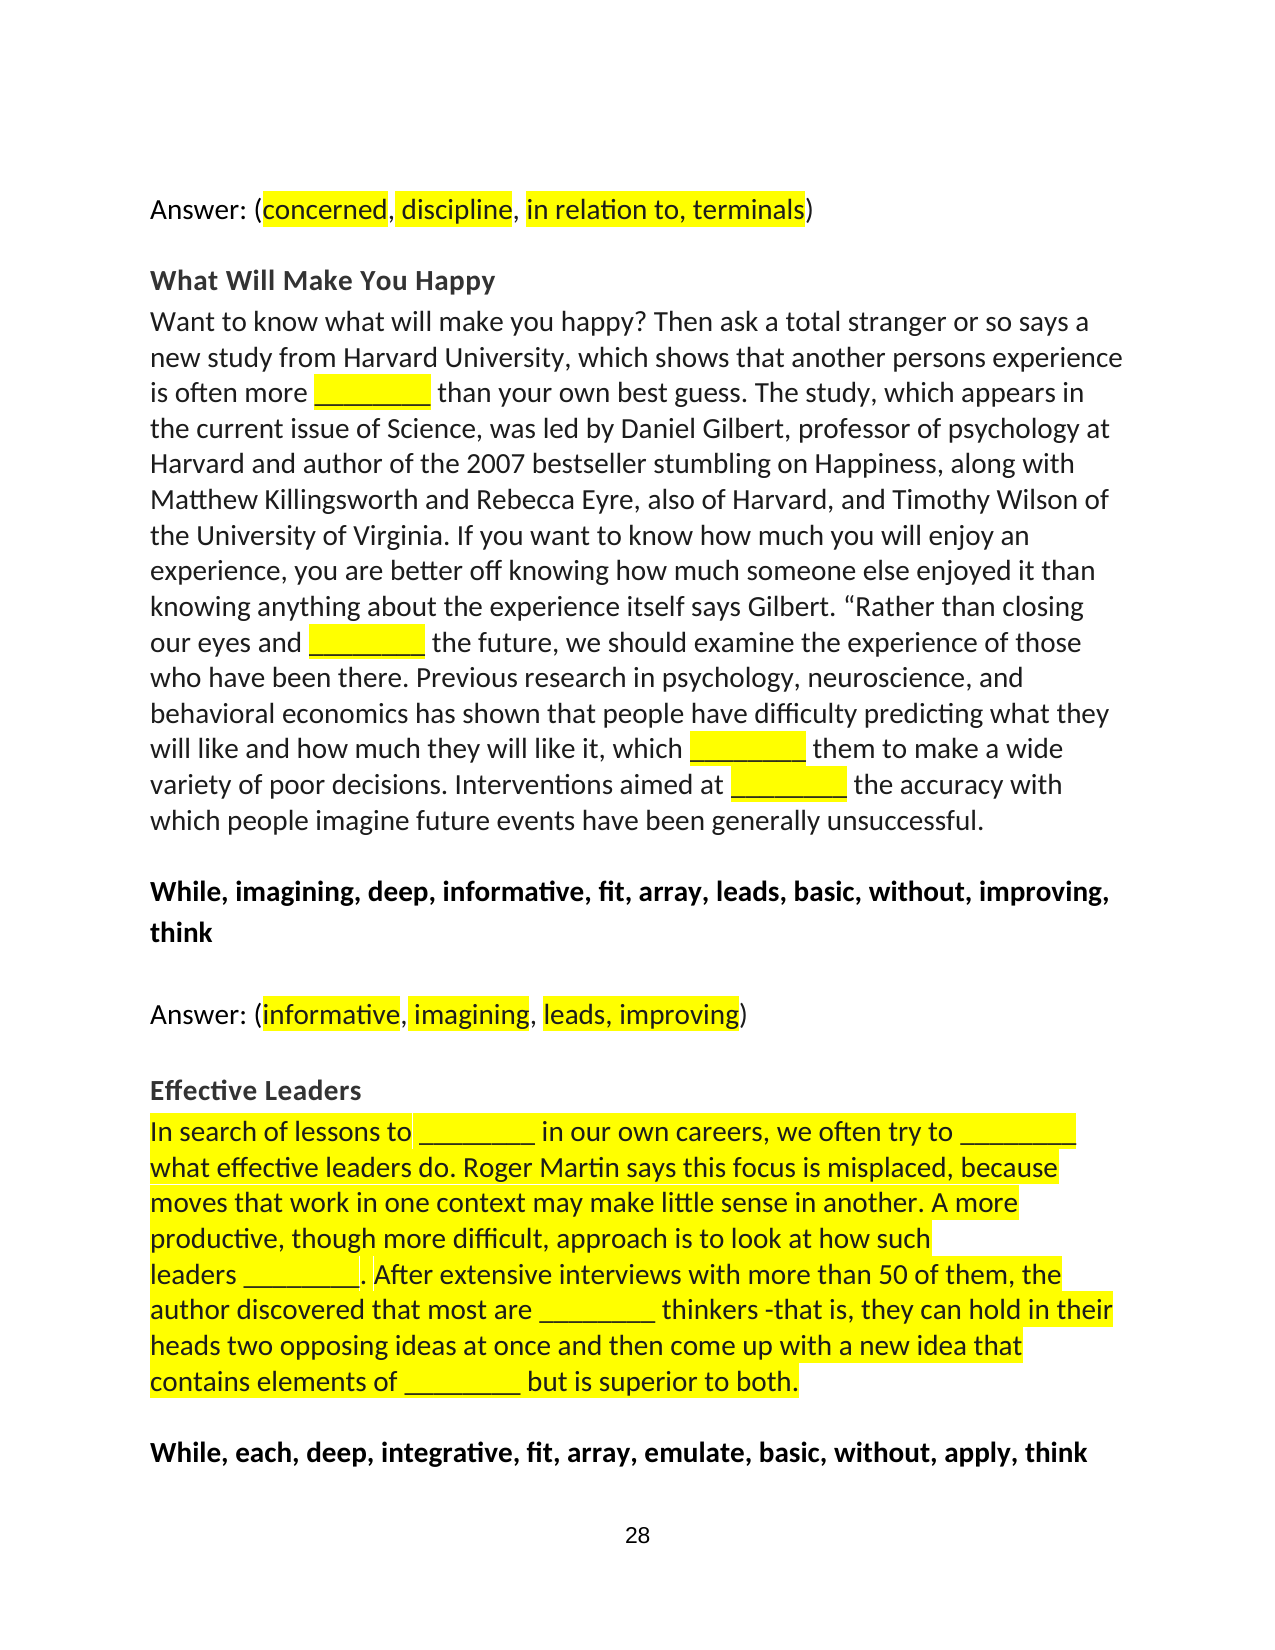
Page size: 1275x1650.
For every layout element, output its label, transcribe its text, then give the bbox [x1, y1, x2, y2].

text Answer: (informative, imagining, leads, improving) [150, 996, 263, 1031]
text Answer: (concerned, discipline, in relation to, terminals) [805, 191, 1125, 227]
text In search of lessons to ________ in our own careers, we often try to ________ what effective leaders do. Roger Martin says this focus is misplaced, because moves that work in one context may make little sense in another. A more productive, though more difficult, approach is to look at how such leaders ________. After extensive interviews with more than 50 of them, the author discovered that most are ________ thinkers -that is, they can hold in their heads two opposing ideas at once and then come up with a new idea that contains elements of ________ but is superior to both. [150, 1113, 1125, 1398]
text Answer: (informative, imagining, leads, improving) [739, 996, 1125, 1031]
subtitle What Will Make You Happy [150, 262, 1125, 298]
text Want to know what will make you happy? Then ask a total stranger or so says a new study from Harvard University, which shows that another persons experience is often more ________ than your own best guess. The study, which appears in the current issue of Science, was led by Daniel Gilbert, professor of psychology at Harvard and author of the 2007 bestseller stumbling on Happiness, along with Matthew Killingsworth and Rebecca Eyre, also of Harvard, and Timothy Wilson of the University of Virginia. If you want to know how much you will enjoy an experience, you are better off knowing how much someone else enjoyed it than knowing anything about the experience itself says Gilbert. “Rather than closing our eyes and ________ the future, we should examine the experience of those who have been there. Previous research in psychology, neuroscience, and behavioral economics has shown that people have difficulty predicting what they will like and how much they will like it, which ________ them to make a wide variety of poor decisions. Interventions aimed at ________ the accuracy with which people imagine future events have been generally unsuccessful. [150, 303, 1125, 837]
text While, each, deep, integrative, fit, array, emulate, basic, without, apply, think [150, 1434, 1125, 1469]
text Answer: (concerned, discipline, in relation to, terminals) [150, 191, 263, 227]
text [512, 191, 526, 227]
text While, imagining, deep, informative, fit, array, leads, basic, without, improving, think [150, 873, 1125, 949]
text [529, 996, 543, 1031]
subtitle Effective Leaders [150, 1072, 1125, 1108]
